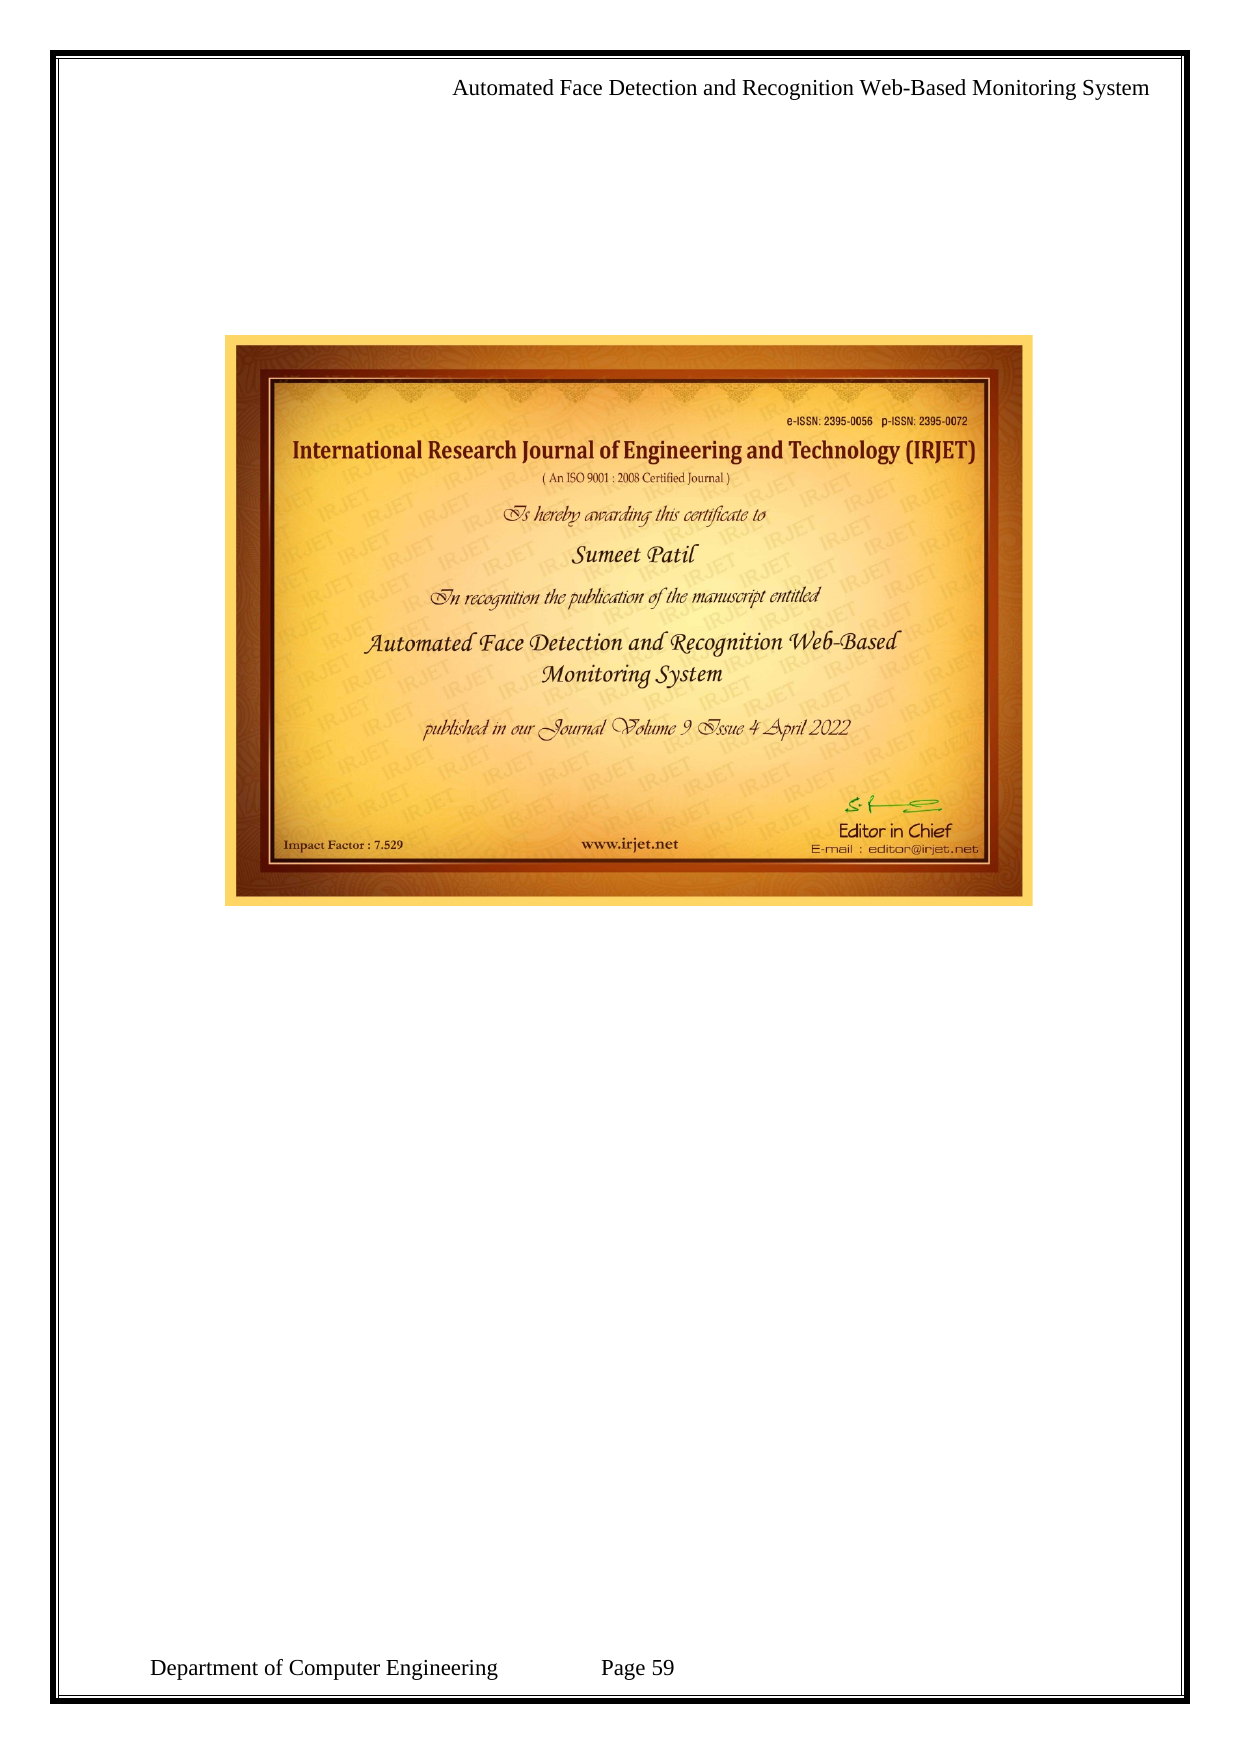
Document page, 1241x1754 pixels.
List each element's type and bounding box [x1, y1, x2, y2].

picture [225, 335, 1033, 906]
